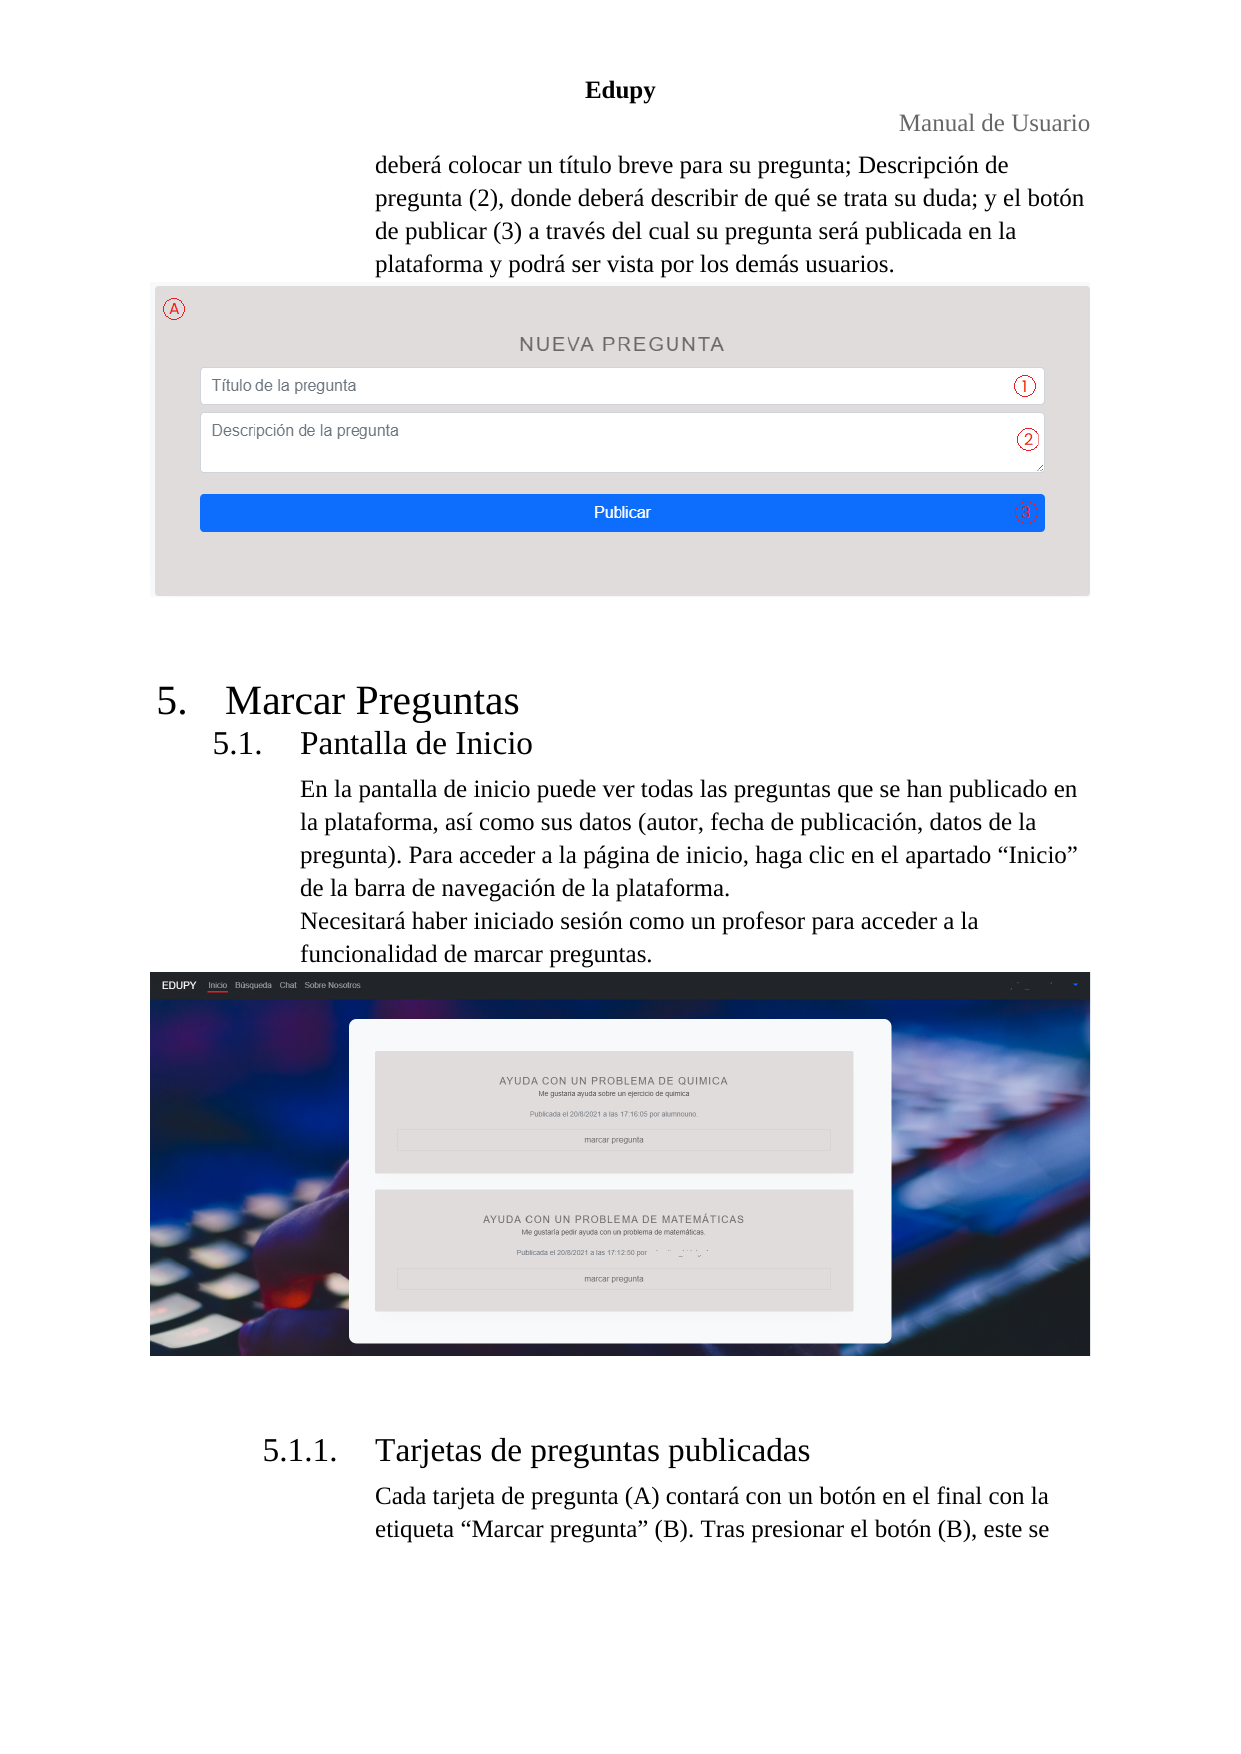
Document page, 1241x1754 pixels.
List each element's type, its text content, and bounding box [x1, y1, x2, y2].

subtitle Tarjetas de preguntas publicadas [337, 1431, 1090, 1469]
picture [150, 972, 1091, 1356]
text En la pantalla de inicio puede ver todas las preguntas que se han publicado en la plataforma, así como sus datos (autor, fecha de publicación, datos de la pregunta). Para acceder a la página de inicio, haga clic en el apartado “Inicio” de la barra de navegación de la plataforma. [300, 774, 1090, 902]
text Necesitará haber iniciado sesión como un profesor para acceder a la funcionalidad de marcar preguntas. [300, 906, 1090, 968]
subtitle Marcar Preguntas [187, 676, 1090, 723]
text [375, 150, 1090, 278]
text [375, 1481, 1090, 1543]
picture [150, 282, 1091, 597]
subtitle Pantalla de Inicio [262, 723, 1090, 762]
